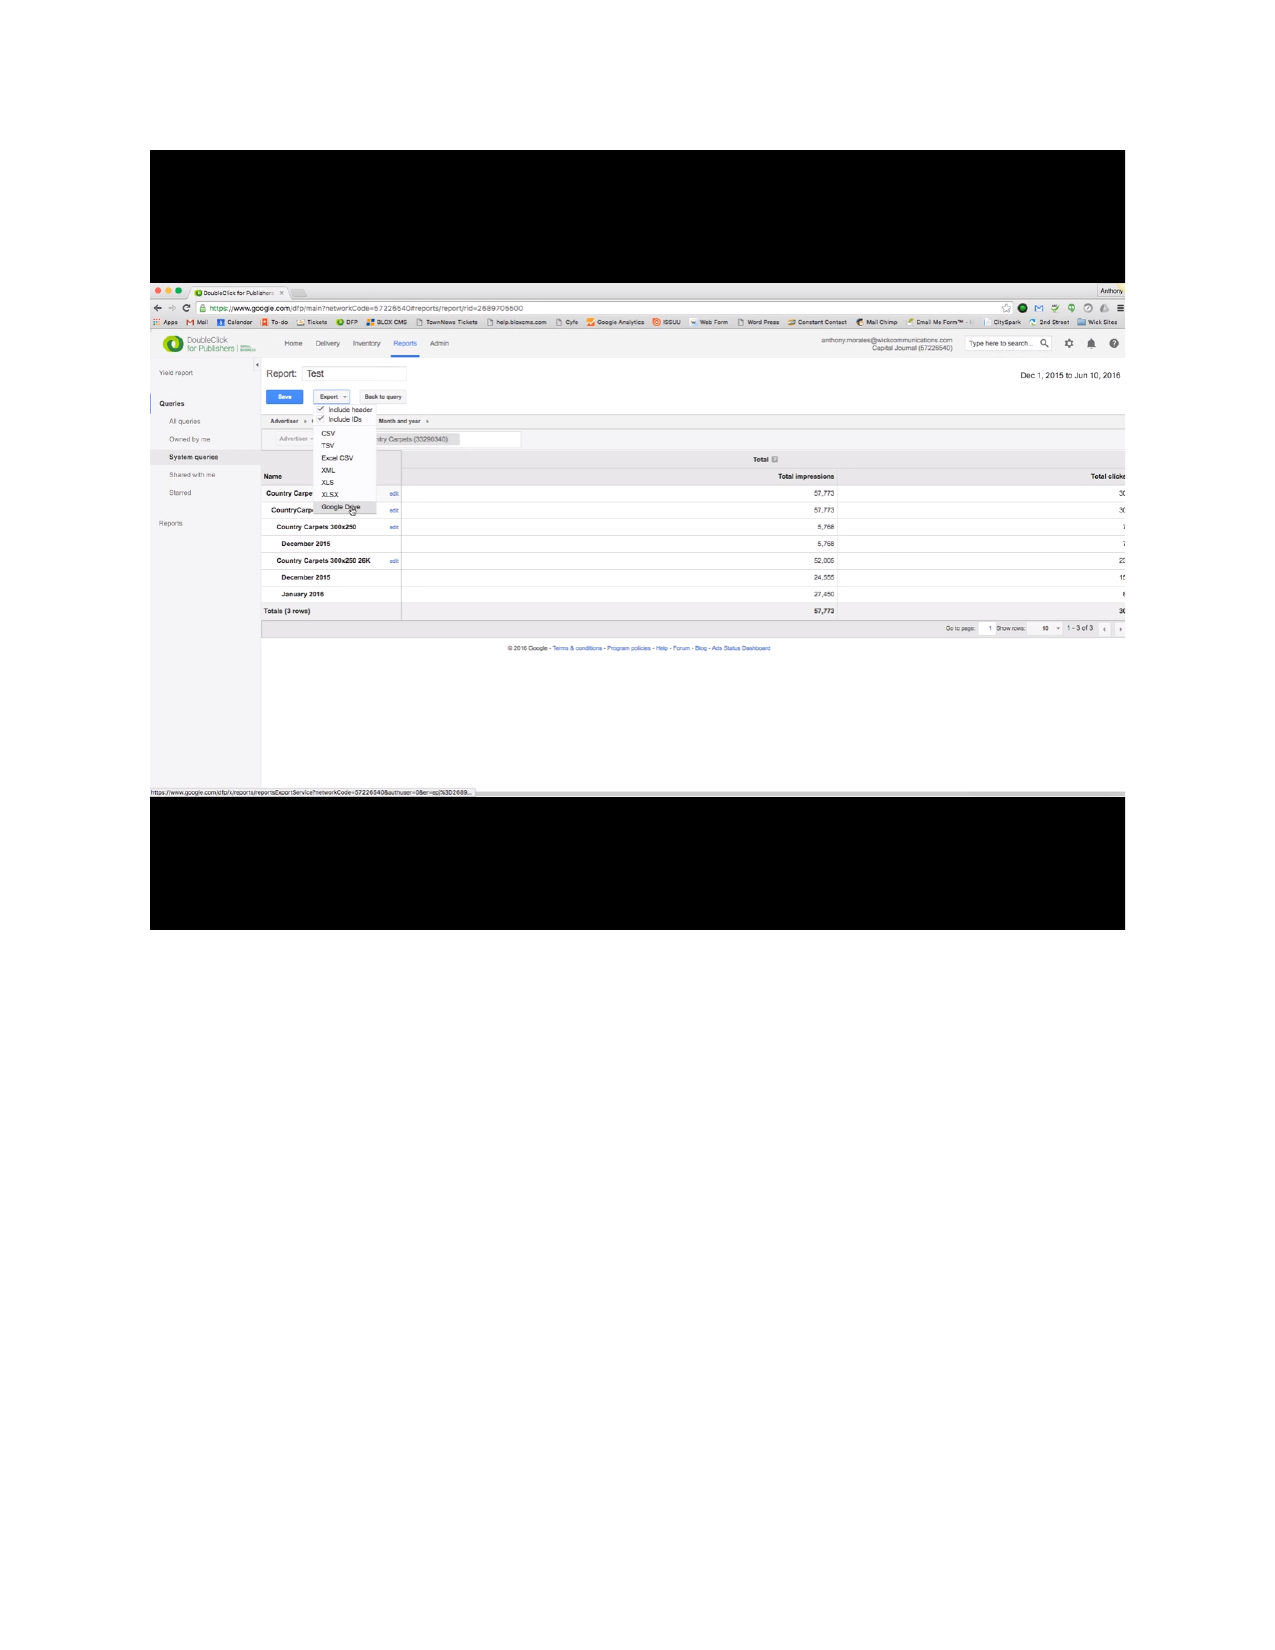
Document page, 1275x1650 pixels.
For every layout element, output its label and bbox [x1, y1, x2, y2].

picture [150, 150, 1125, 930]
